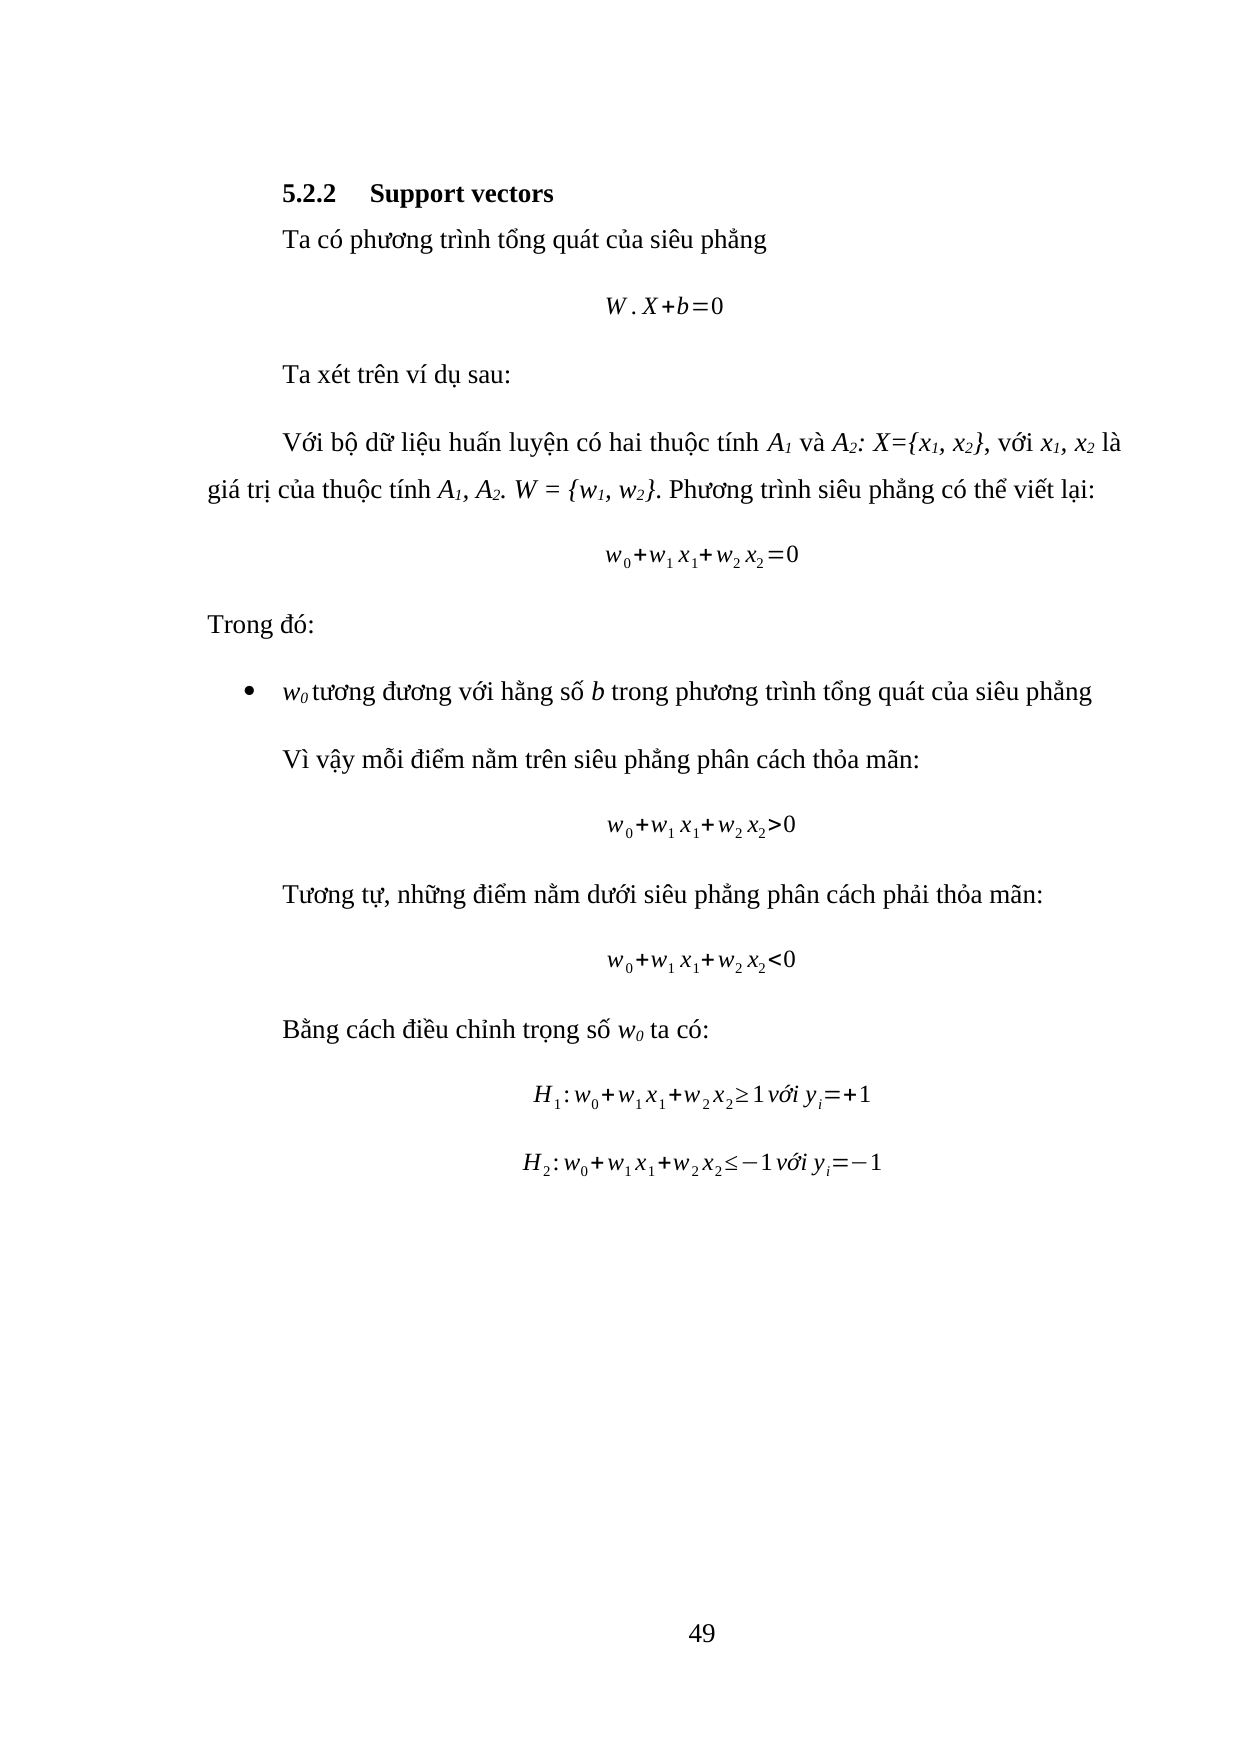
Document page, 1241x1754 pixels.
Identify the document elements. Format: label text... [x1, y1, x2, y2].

subtitle Support vectors [282, 177, 1122, 208]
text Ta xét trên ví dụ sau: [207, 359, 1122, 390]
text Bằng cách điều chỉnh trọng số w0 ta có: [207, 1014, 1122, 1045]
list w0 tương đương với hằng số b trong phương trình tổng quát của siêu phẳng [244, 676, 1122, 707]
text Tương tự, những điểm nằm dưới siêu phẳng phân cách phải thỏa mãn: [207, 878, 1122, 909]
text Vì vậy mỗi điểm nằm trên siêu phẳng phân cách thỏa mãn: [207, 743, 1122, 774]
text Với bộ dữ liệu huấn luyện có hai thuộc tính A1 và A2: X={x1, x2}, với x1, x2 là giá trị của thuộc tính A1, A2. W = {w1, w2}. Phương trình siêu phẳng có thể viết lại: [207, 426, 1122, 504]
text Ta có phương trình tổng quát của siêu phẳng [207, 224, 1122, 255]
text Trong đó: [207, 608, 1122, 639]
